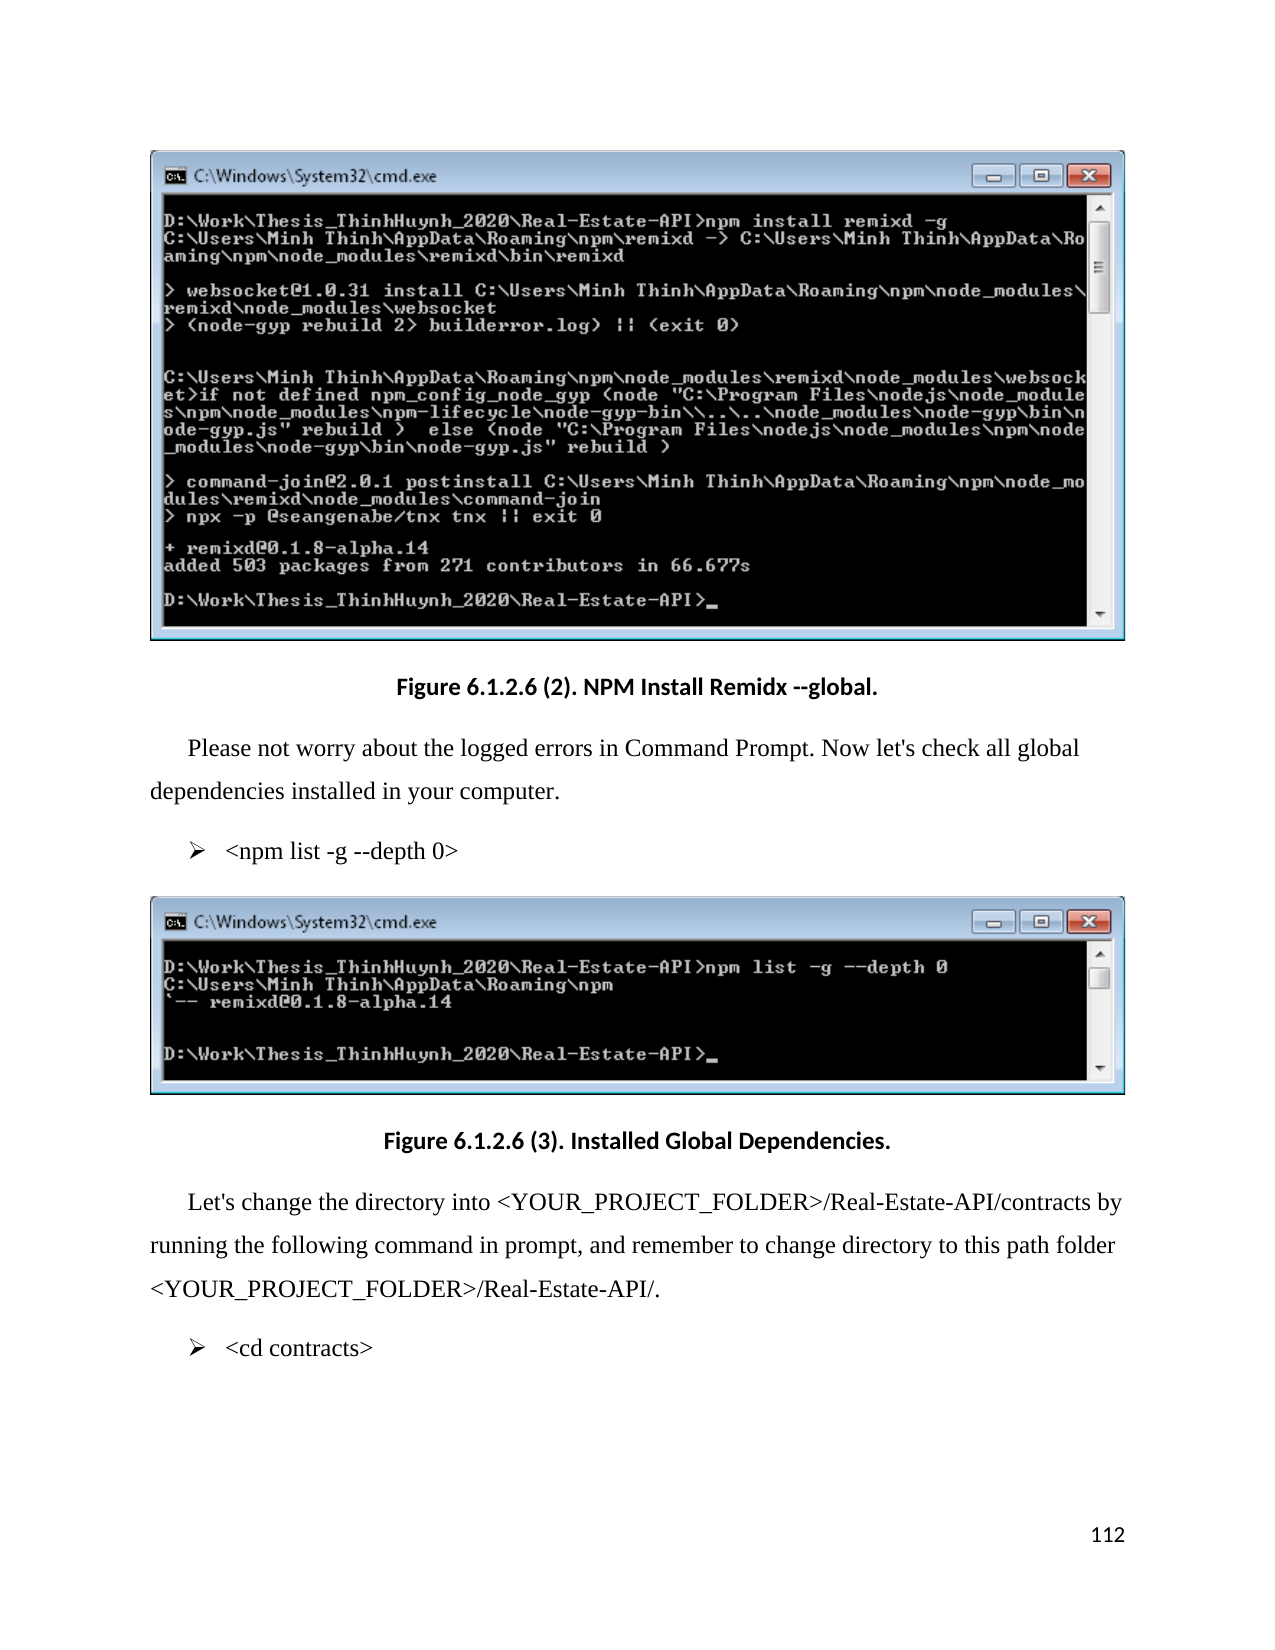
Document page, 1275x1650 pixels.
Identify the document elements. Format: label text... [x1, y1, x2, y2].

text Let's change the directory into <YOUR_PROJECT_FOLDER>/Real-Estate-API/contracts by running the following command in prompt, and remember to change directory to this path folder <YOUR_PROJECT_FOLDER>/Real-Estate-API/. [150, 1187, 1125, 1302]
text Figure 6.1.2.6 (2). NPM Install Remidx --global. [150, 671, 1125, 701]
list <cd contracts> [187, 1333, 1125, 1362]
text Please not worry about the logged errors in Command Prompt. Now let's check all global dependencies installed in your computer. [150, 733, 1125, 805]
picture [150, 896, 1125, 1095]
text Figure 6.1.2.6 (3). Installed Global Dependencies. [150, 1125, 1125, 1156]
list <npm list -g --depth 0> [187, 836, 1125, 865]
picture [150, 150, 1125, 641]
